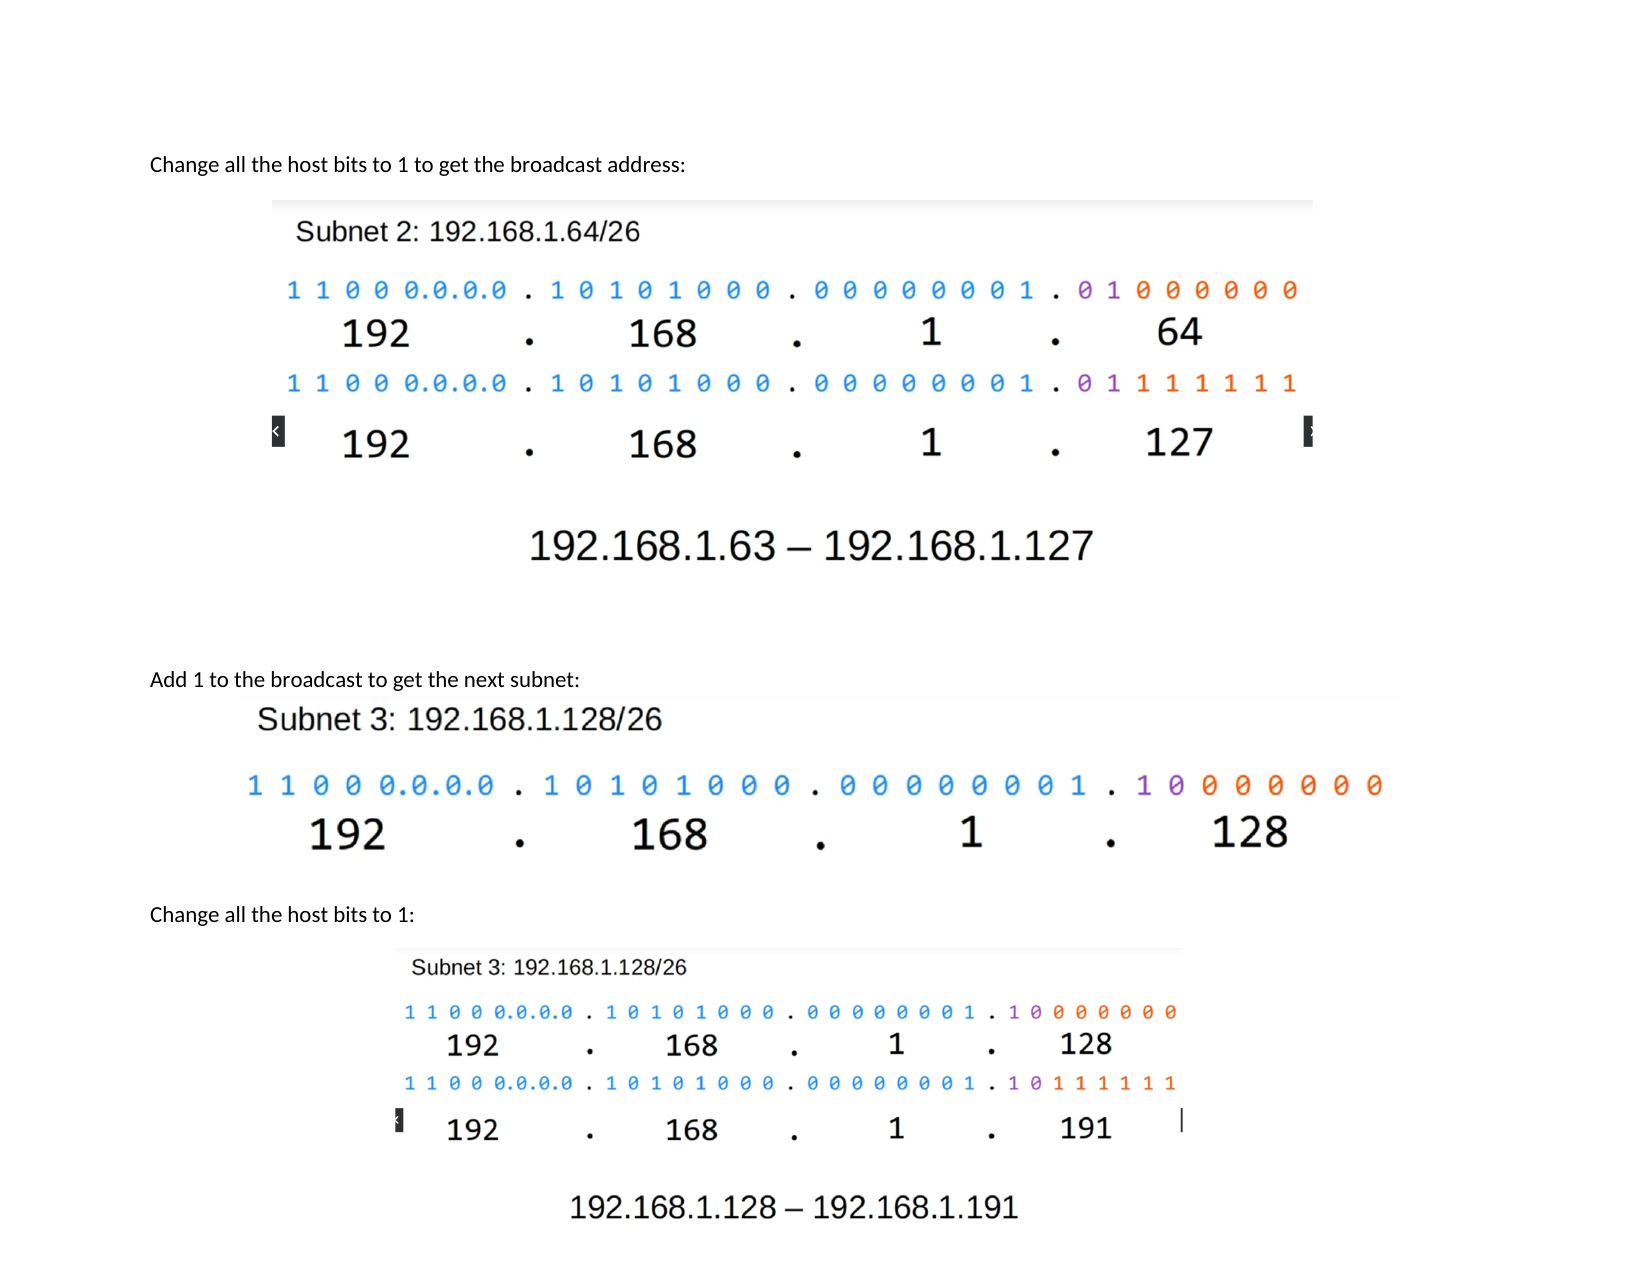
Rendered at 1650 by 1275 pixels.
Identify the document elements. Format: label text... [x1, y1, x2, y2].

text Add 1 to the broadcast to get the next subnet: [150, 666, 1500, 694]
text Change all the host bits to 1 to get the broadcast address: [150, 150, 1500, 178]
picture [271, 200, 1313, 567]
text Change all the host bits to 1: [150, 900, 1500, 928]
picture [395, 948, 1183, 1223]
picture [242, 696, 1400, 862]
